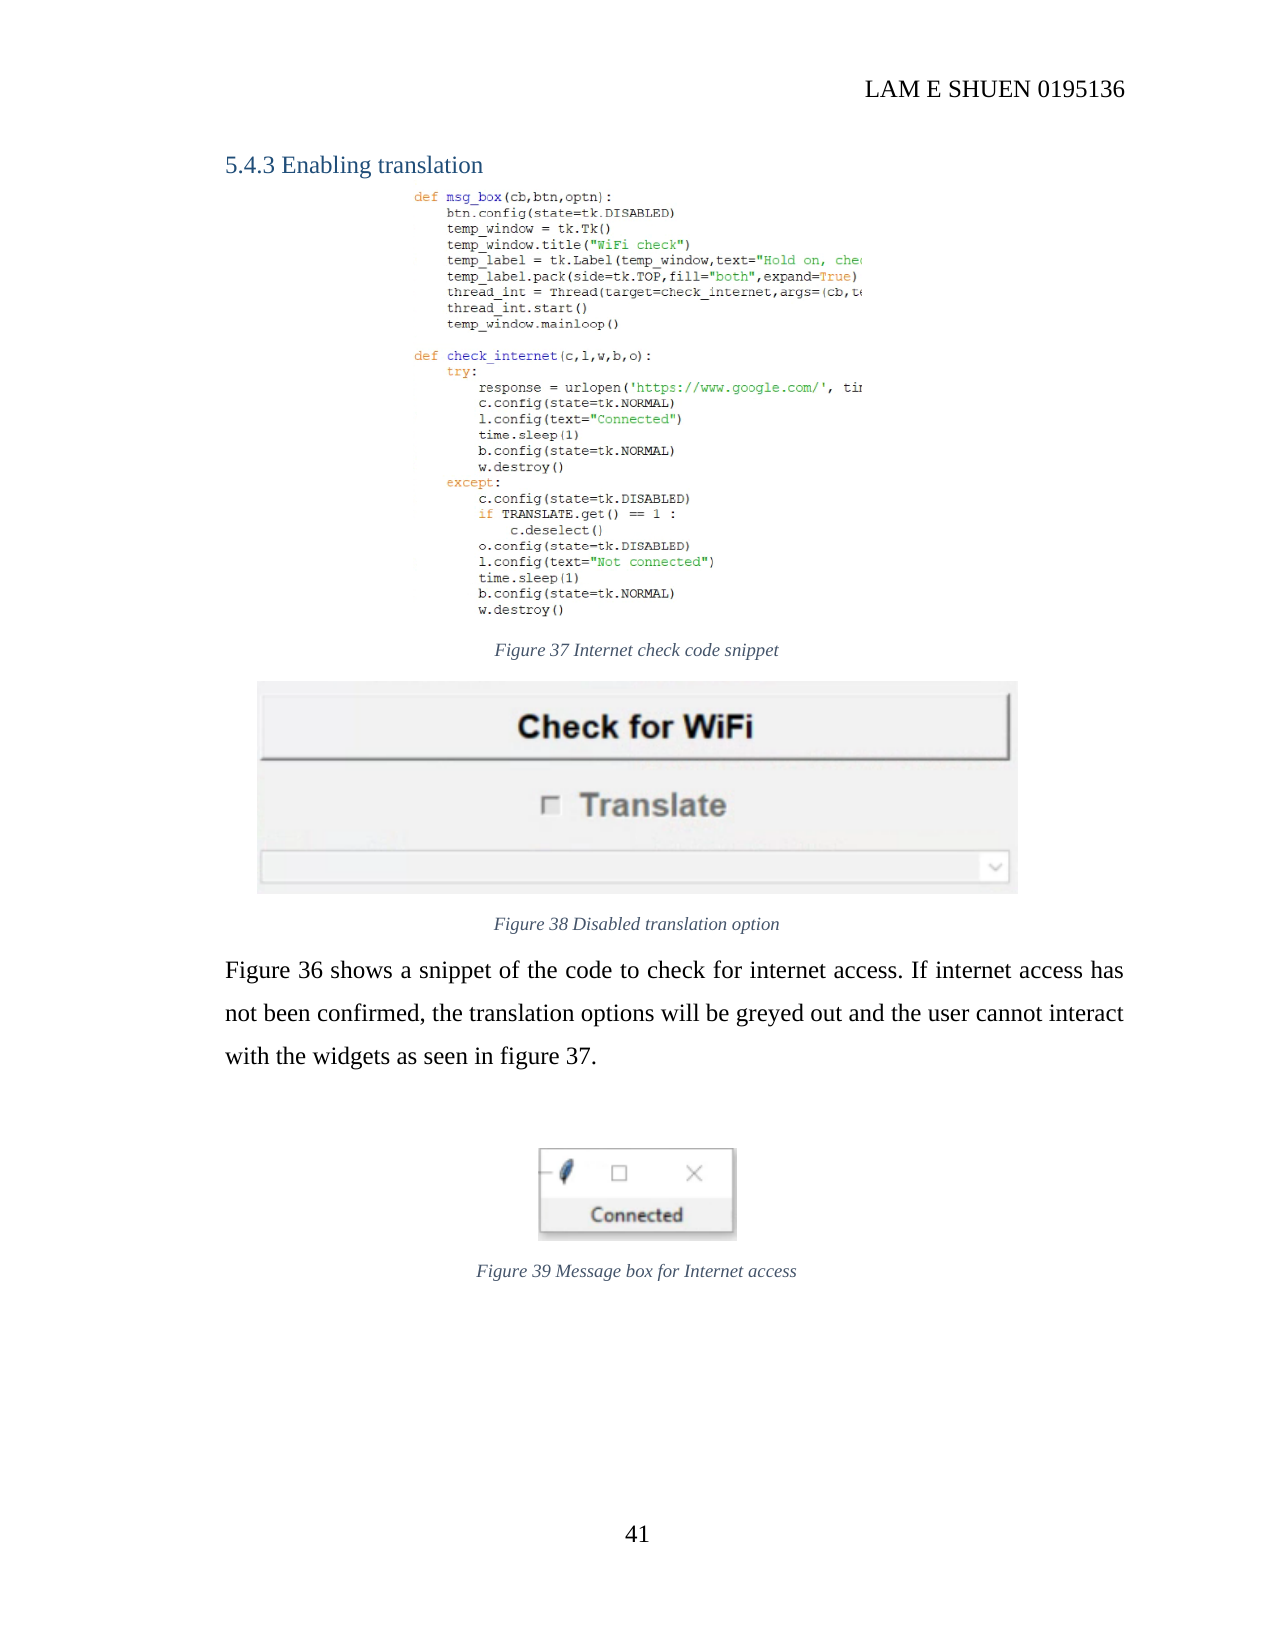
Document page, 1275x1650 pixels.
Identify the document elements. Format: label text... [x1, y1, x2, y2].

picture [538, 1148, 737, 1241]
subtitle 5.4.3 Enabling translation [150, 150, 1125, 179]
text Figure 37 Internet check code snippet [150, 639, 1125, 660]
text Figure 36 shows a snippet of the code to check for internet access. If internet access has not been confirmed, the translation options will be greyed out and the user cannot interact with the widgets as seen in figure 37. [225, 955, 1125, 1070]
text Figure 38 Disabled translation option [150, 912, 1125, 934]
picture [257, 681, 1018, 894]
picture [413, 180, 862, 620]
text Figure 39 Message box for Internet access [150, 1260, 1125, 1281]
